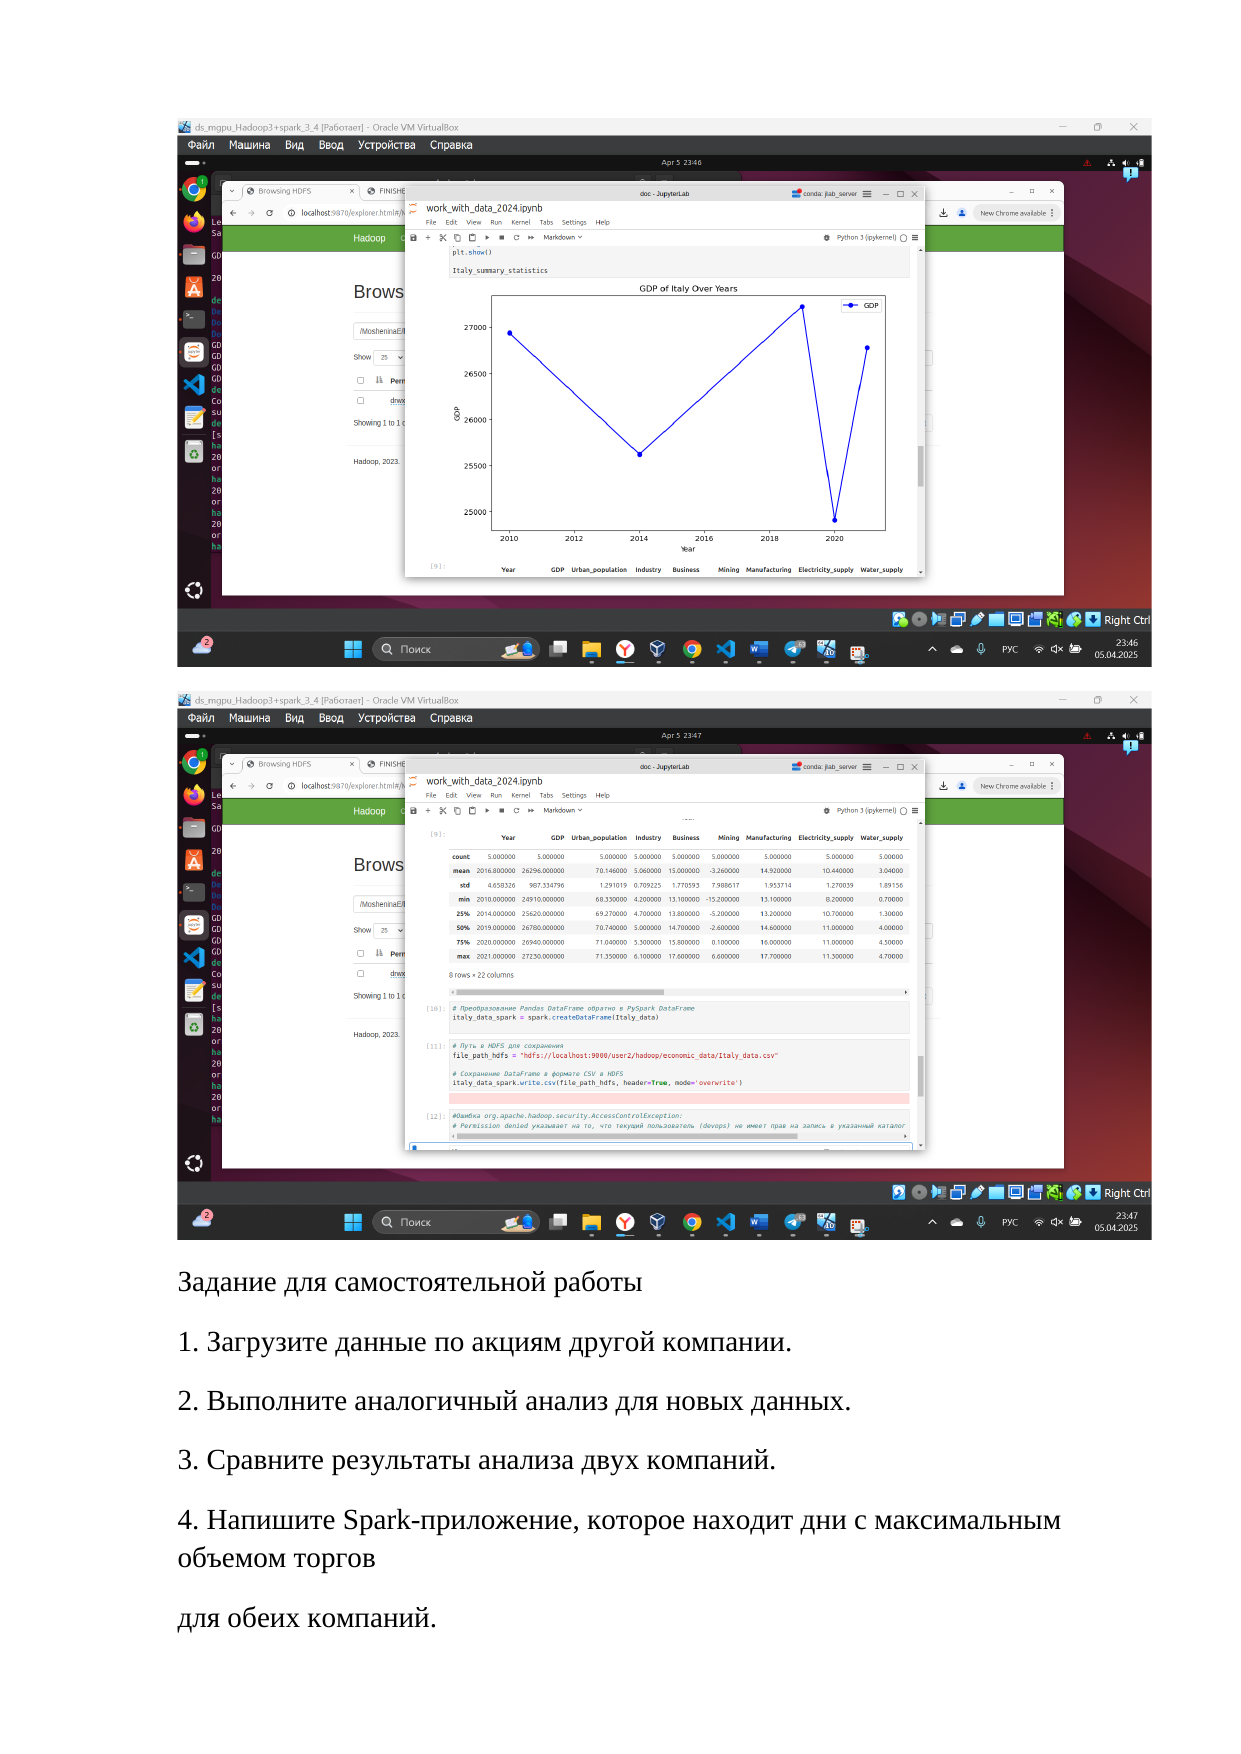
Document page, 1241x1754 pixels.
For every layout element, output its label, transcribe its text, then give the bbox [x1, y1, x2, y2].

picture [177, 118, 1152, 667]
text 1. Загрузите данные по акциям другой компании. [177, 1324, 1152, 1357]
text Задание для самостоятельной работы [177, 1264, 1152, 1298]
text 3. Сравните результаты анализа двух компаний. [177, 1442, 1152, 1476]
picture [177, 691, 1152, 1240]
text 2. Выполните аналогичный анализ для новых данных. [177, 1383, 1152, 1417]
text 4. Напишите Spark-приложение, которое находит дни с максимальным объемом торгов [177, 1502, 1152, 1574]
text для обеих компаний. [177, 1600, 1152, 1633]
